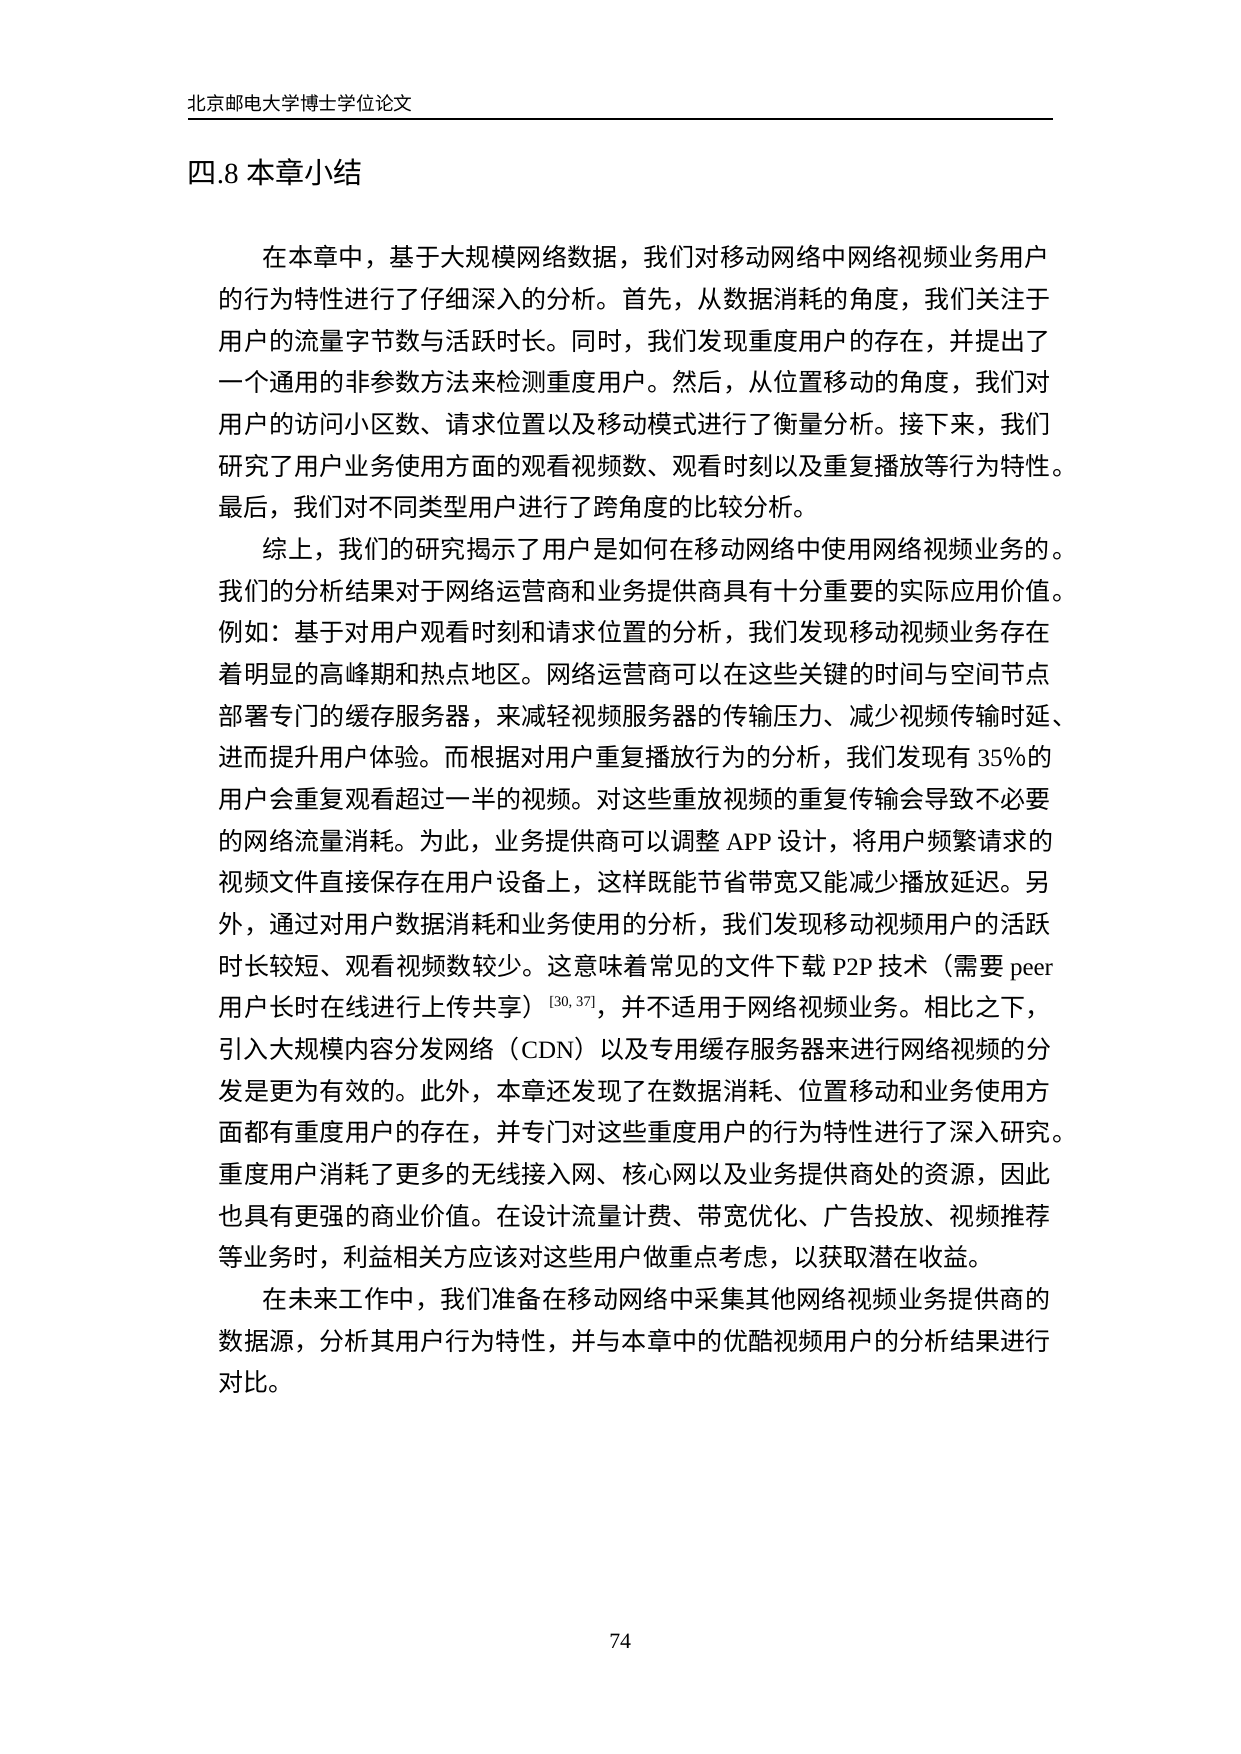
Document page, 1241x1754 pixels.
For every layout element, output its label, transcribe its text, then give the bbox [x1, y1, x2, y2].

text 综上，我们的研究揭示了用户是如何在移动网络中使用网络视频业务的。我们的分析结果对于网络运营商和业务提供商具有十分重要的实际应用价值。例如：基于对用户观看时刻和请求位置的分析，我们发现移动视频业务存在着明显的高峰期和热点地区。网络运营商可以在这些关键的时间与空间节点部署专门的缓存服务器，来减轻视频服务器的传输压力、减少视频传输时延、进而提升用户体验。而根据对用户重复播放行为的分析，我们发现有35％的用户会重复观看超过一半的视频。对这些重放视频的重复传输会导致不必要的网络流量消耗。为此，业务提供商可以调整APP设计，将用户频繁请求的视频文件直接保存在用户设备上，这样既能节省带宽又能减少播放延迟。另外，通过对用户数据消耗和业务使用的分析，我们发现移动视频用户的活跃时长较短、观看视频数较少。这意味着常见的文件下载P2P技术（需要peer用户长时在线进行上传共享）[30, 37]，并不适用于网络视频业务。相比之下，引入大规模内容分发网络（CDN）以及专用缓存服务器来进行网络视频的分发是更为有效的。此外，本章还发现了在数据消耗、位置移动和业务使用方面都有重度用户的存在，并专门对这些重度用户的行为特性进行了深入研究。重度用户消耗了更多的无线接入网、核心网以及业务提供商处的资源，因此也具有更强的商业价值。在设计流量计费、带宽优化、广告投放、视频推荐等业务时，利益相关方应该对这些用户做重点考虑，以获取潜在收益。 [219, 525, 1053, 1275]
text 本章小结 [187, 150, 1053, 192]
text 在本章中，基于大规模网络数据，我们对移动网络中网络视频业务用户的行为特性进行了仔细深入的分析。首先，从数据消耗的角度，我们关注于用户的流量字节数与活跃时长。同时，我们发现重度用户的存在，并提出了一个通用的非参数方法来检测重度用户。然后，从位置移动的角度，我们对用户的访问小区数、请求位置以及移动模式进行了衡量分析。接下来，我们研究了用户业务使用方面的观看视频数、观看时刻以及重复播放等行为特性。最后，我们对不同类型用户进行了跨角度的比较分析。 [219, 233, 1053, 525]
text 在未来工作中，我们准备在移动网络中采集其他网络视频业务提供商的数据源，分析其用户行为特性，并与本章中的优酷视频用户的分析结果进行对比。 [219, 1275, 1053, 1400]
